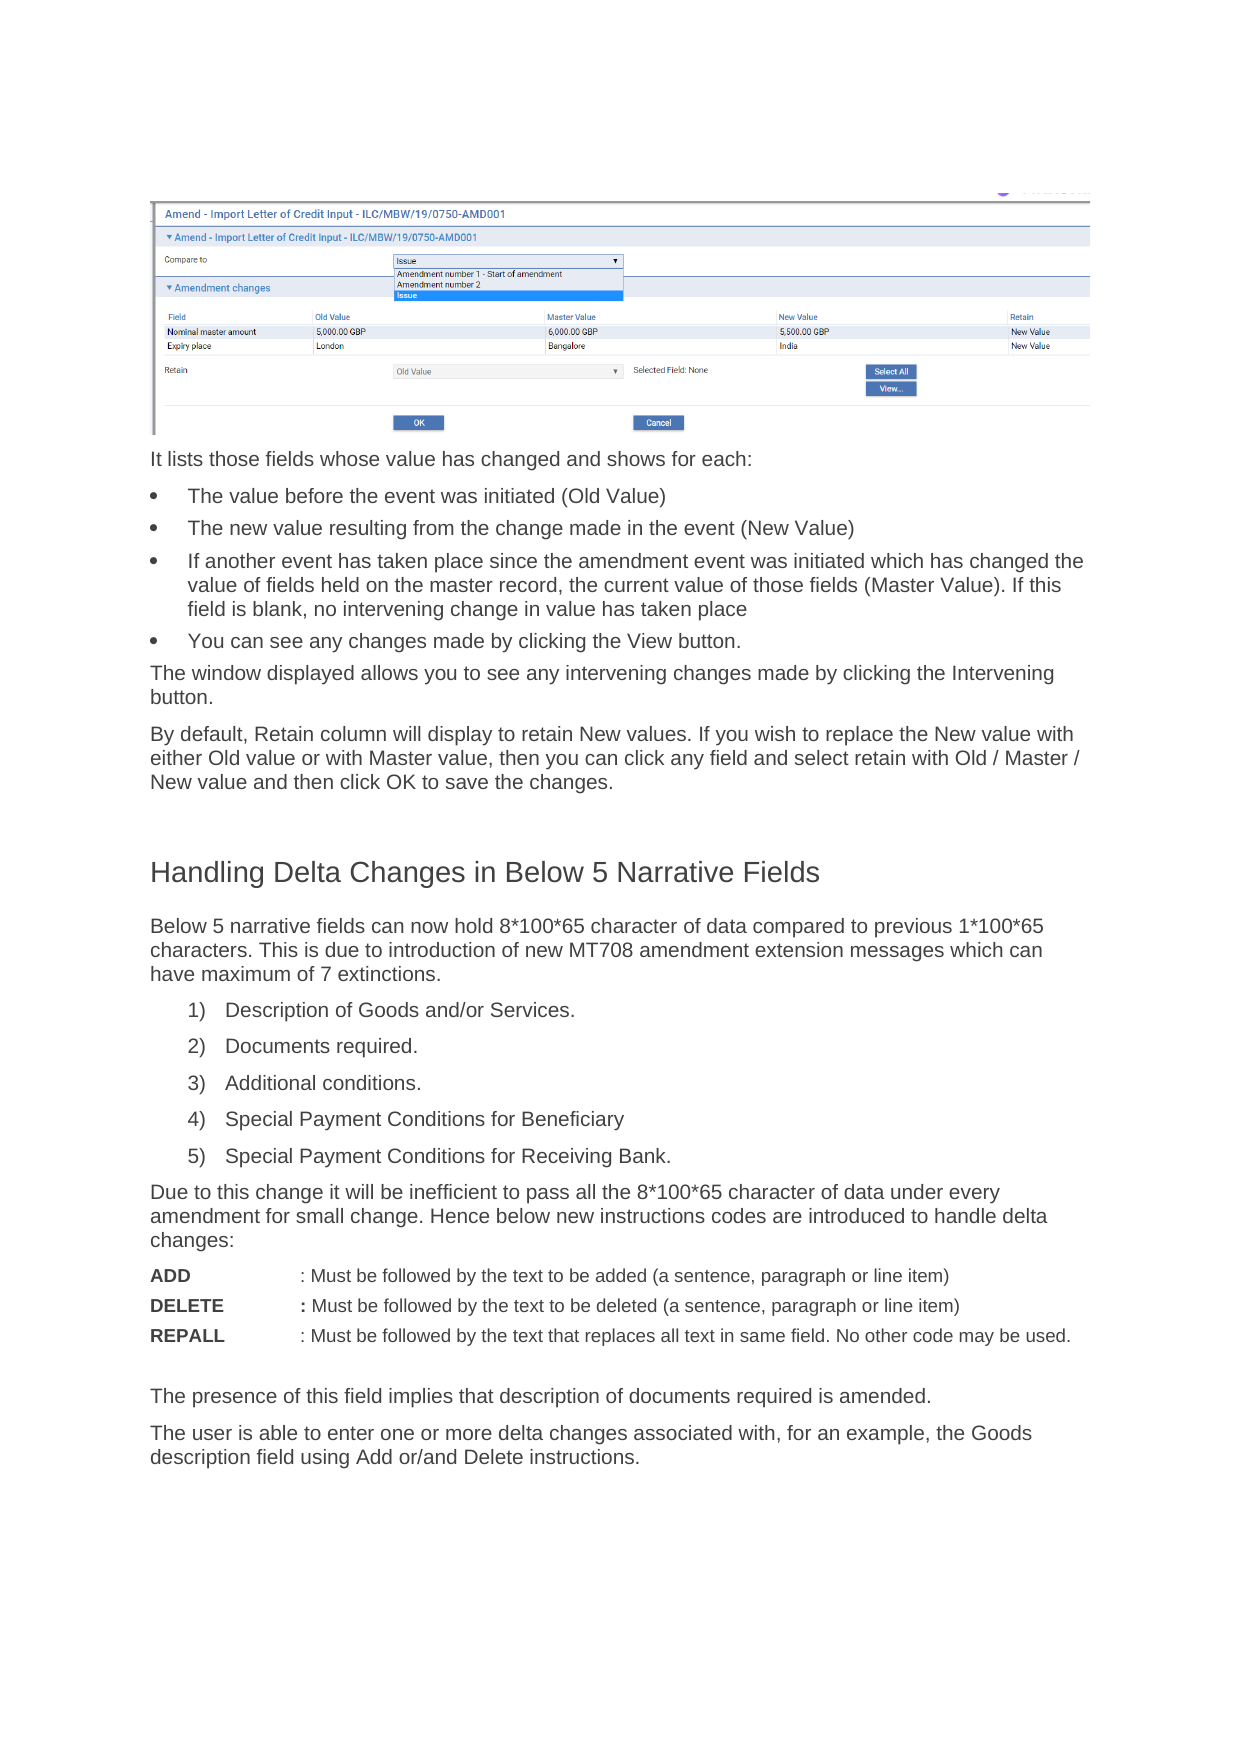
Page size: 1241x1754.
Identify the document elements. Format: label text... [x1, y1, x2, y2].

list Additional conditions. [187, 1071, 1090, 1095]
text The user is able to enter one or more delta changes associated with, for an example, the Goods description field using Add or/and Delete instructions. [150, 1421, 1090, 1468]
text The new value resulting from the change made in the event (New Value) [150, 516, 1090, 540]
text By default, Retain column will display to retain New values. If you wish to replace the New value with either Old value or with Master value, then you can click any field and select retain with Old / Master / New value and then click OK to save the changes. [150, 722, 1090, 793]
text The window displayed allows you to see any intervening changes made by clicking the Intervening button. [150, 661, 1090, 709]
text It lists those fields whose value has changed and shows for each: [150, 447, 1090, 471]
list Description of Goods and/or Services. [187, 998, 1090, 1022]
picture [150, 193, 1091, 435]
text You can see any changes made by clicking the View button. [150, 629, 1090, 653]
list Documents required. [187, 1034, 1090, 1058]
text DELETE : Must be followed by the text to be deleted (a sentence, paragraph or line item) [150, 1294, 1090, 1316]
text Due to this change it will be inefficient to pass all the 8*100*65 character of data under every amendment for small change. Hence below new instructions codes are introduced to handle delta changes: [150, 1180, 1090, 1252]
text Below 5 narrative fields can now hold 8*100*65 character of data compared to previous 1*100*65 characters. This is due to introduction of new MT708 amendment extension messages which can have maximum of 7 extinctions. [150, 913, 1090, 985]
text If another event has taken place since the amendment event was initiated which has changed the value of fields held on the master record, the current value of those fields (Master Value). If this field is blank, no intervening change in value has taken place [150, 548, 1090, 621]
text The presence of this field implies that description of documents required is amended. [150, 1384, 1090, 1408]
list Special Payment Conditions for Receiving Bank. [187, 1144, 1090, 1168]
subtitle Handling Delta Changes in Below 5 Narrative Fields [150, 855, 1090, 888]
text ADD : Must be followed by the text to be added (a sentence, paragraph or line item) [150, 1264, 1090, 1286]
text REPALL : Must be followed by the text that replaces all text in same field. No other code may be used. [150, 1324, 1090, 1346]
list Special Payment Conditions for Beneficiary [187, 1107, 1090, 1131]
text The value before the event was initiated (Old Value) [150, 484, 1090, 508]
